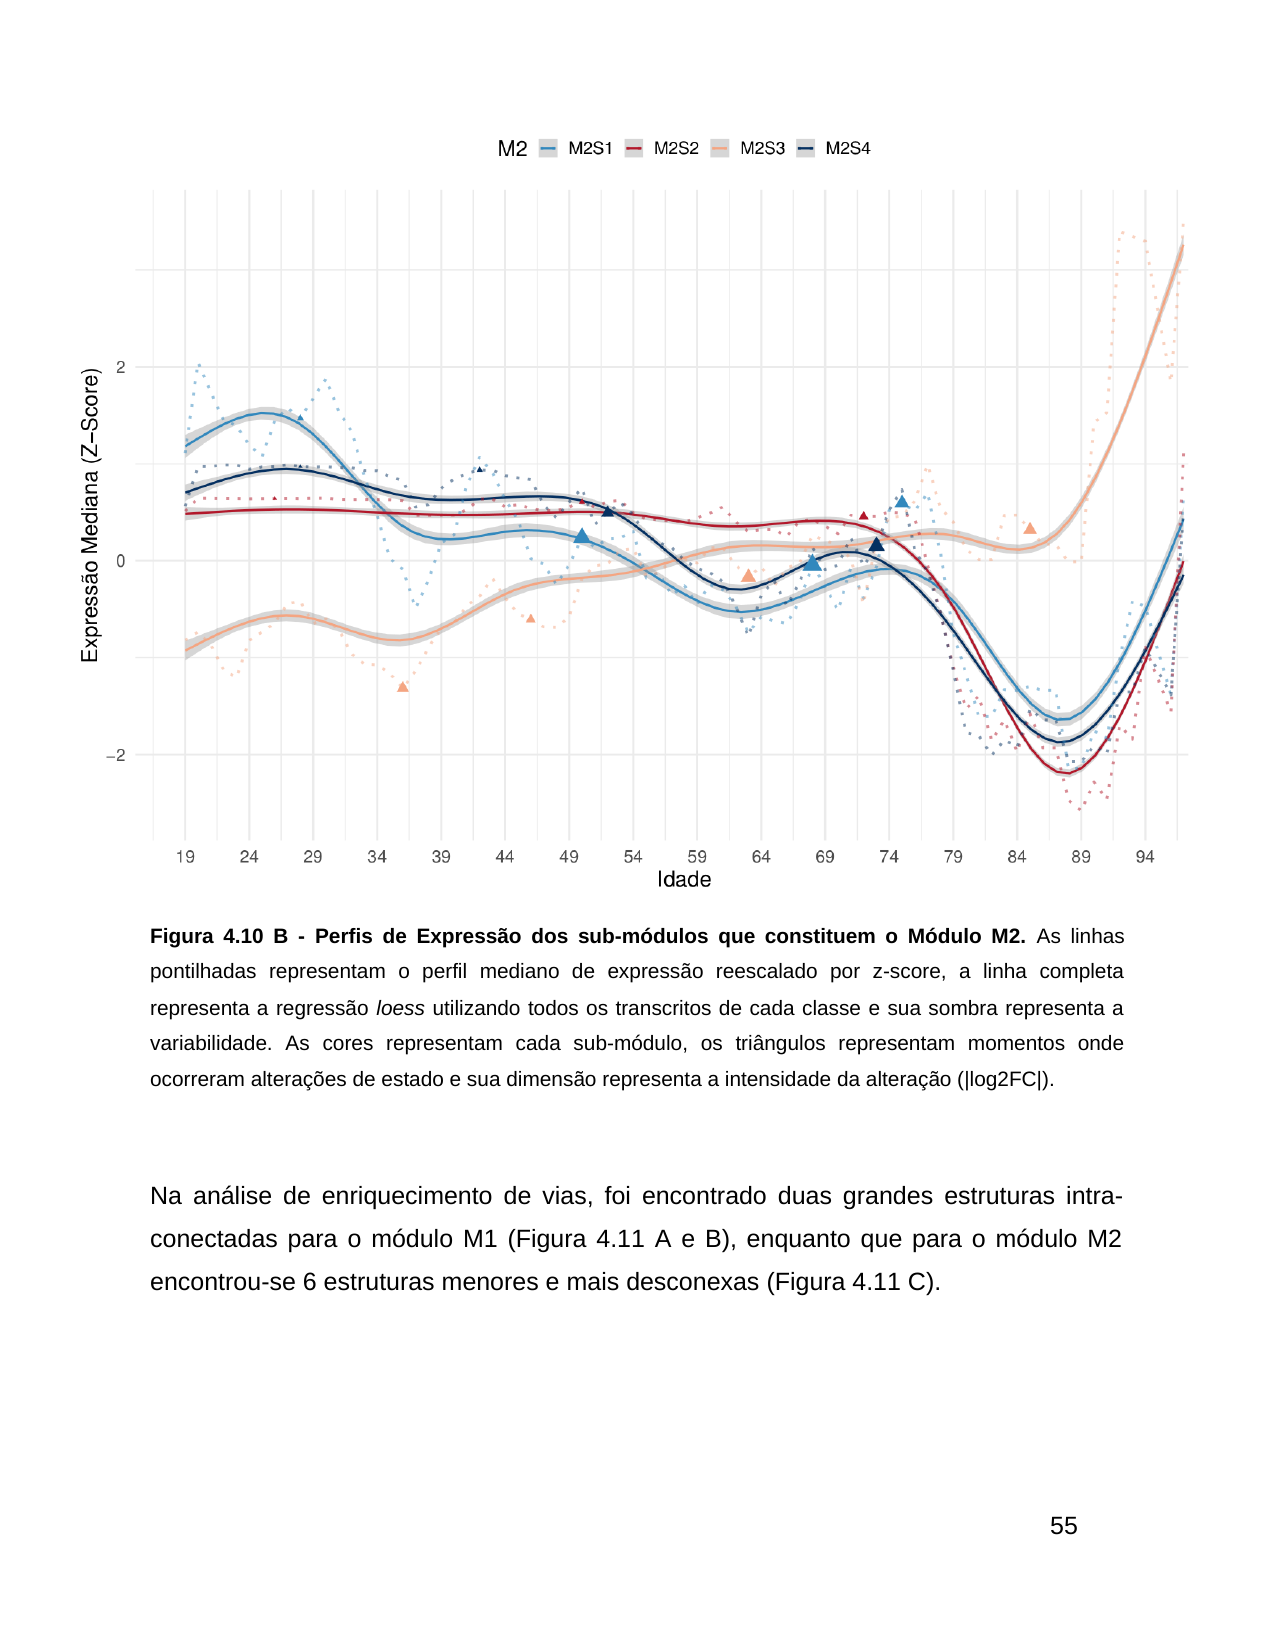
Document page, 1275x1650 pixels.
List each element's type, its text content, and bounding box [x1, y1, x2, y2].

text Na análise de enriquecimento de vias, foi encontrado duas grandes estruturas intra-conectadas para o módulo M1 (Figura 4.11 A e B), enquanto que para o módulo M2 encontrou-se 6 estruturas menores e mais desconexas (Figura 4.11 C). [75, 1181, 1125, 1296]
text Figura 4.10 B - Perfis de Expressão dos sub-módulos que constituem o Módulo M2. As linhas pontilhadas representam o perfil mediano de expressão reescalado por z-score, a linha completa representa a regressão loess utilizando todos os transcritos de cada classe e sua sombra representa a variabilidade. As cores representam cada sub-módulo, os triângulos representam momentos onde ocorreram alterações de estado e sua dimensão representa a intensidade da alteração (|log2FC|). [75, 923, 1125, 1091]
picture [75, 138, 1189, 889]
